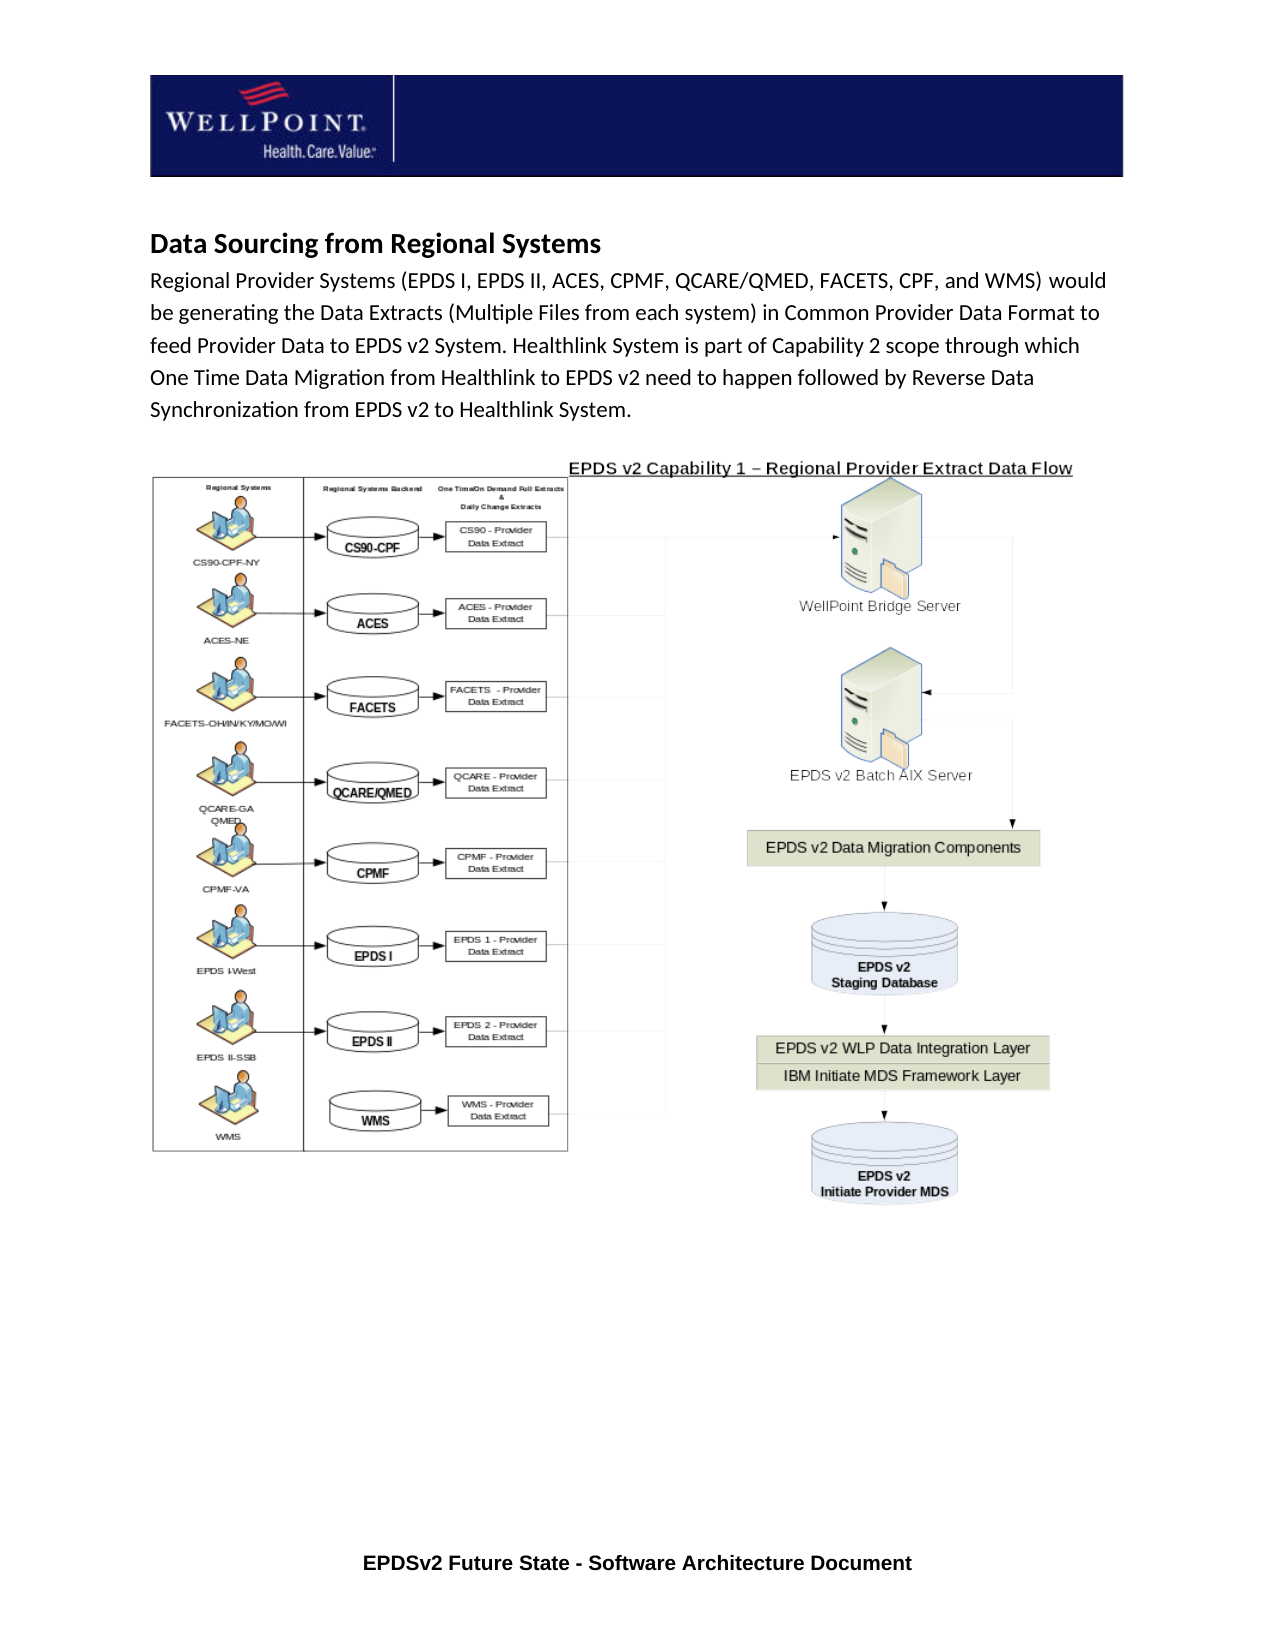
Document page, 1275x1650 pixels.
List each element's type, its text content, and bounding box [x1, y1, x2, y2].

text Regional Provider Systems (EPDS I, EPDS II, ACES, CPMF, QCARE/QMED, FACETS, CPF, and WMS) would be generating the Data Extracts (Multiple Files from each system) in Common Provider Data Format to feed Provider Data to EPDS v2 System. Healthlink System is part of Capability 2 scope through which One Time Data Migration from Healthlink to EPDS v2 need to happen followed by Reverse Data Synchronization from EPDS v2 to Healthlink System. [150, 266, 1125, 423]
picture [150, 75, 1124, 177]
subtitle Data Sourcing from Regional Systems [150, 225, 1125, 261]
